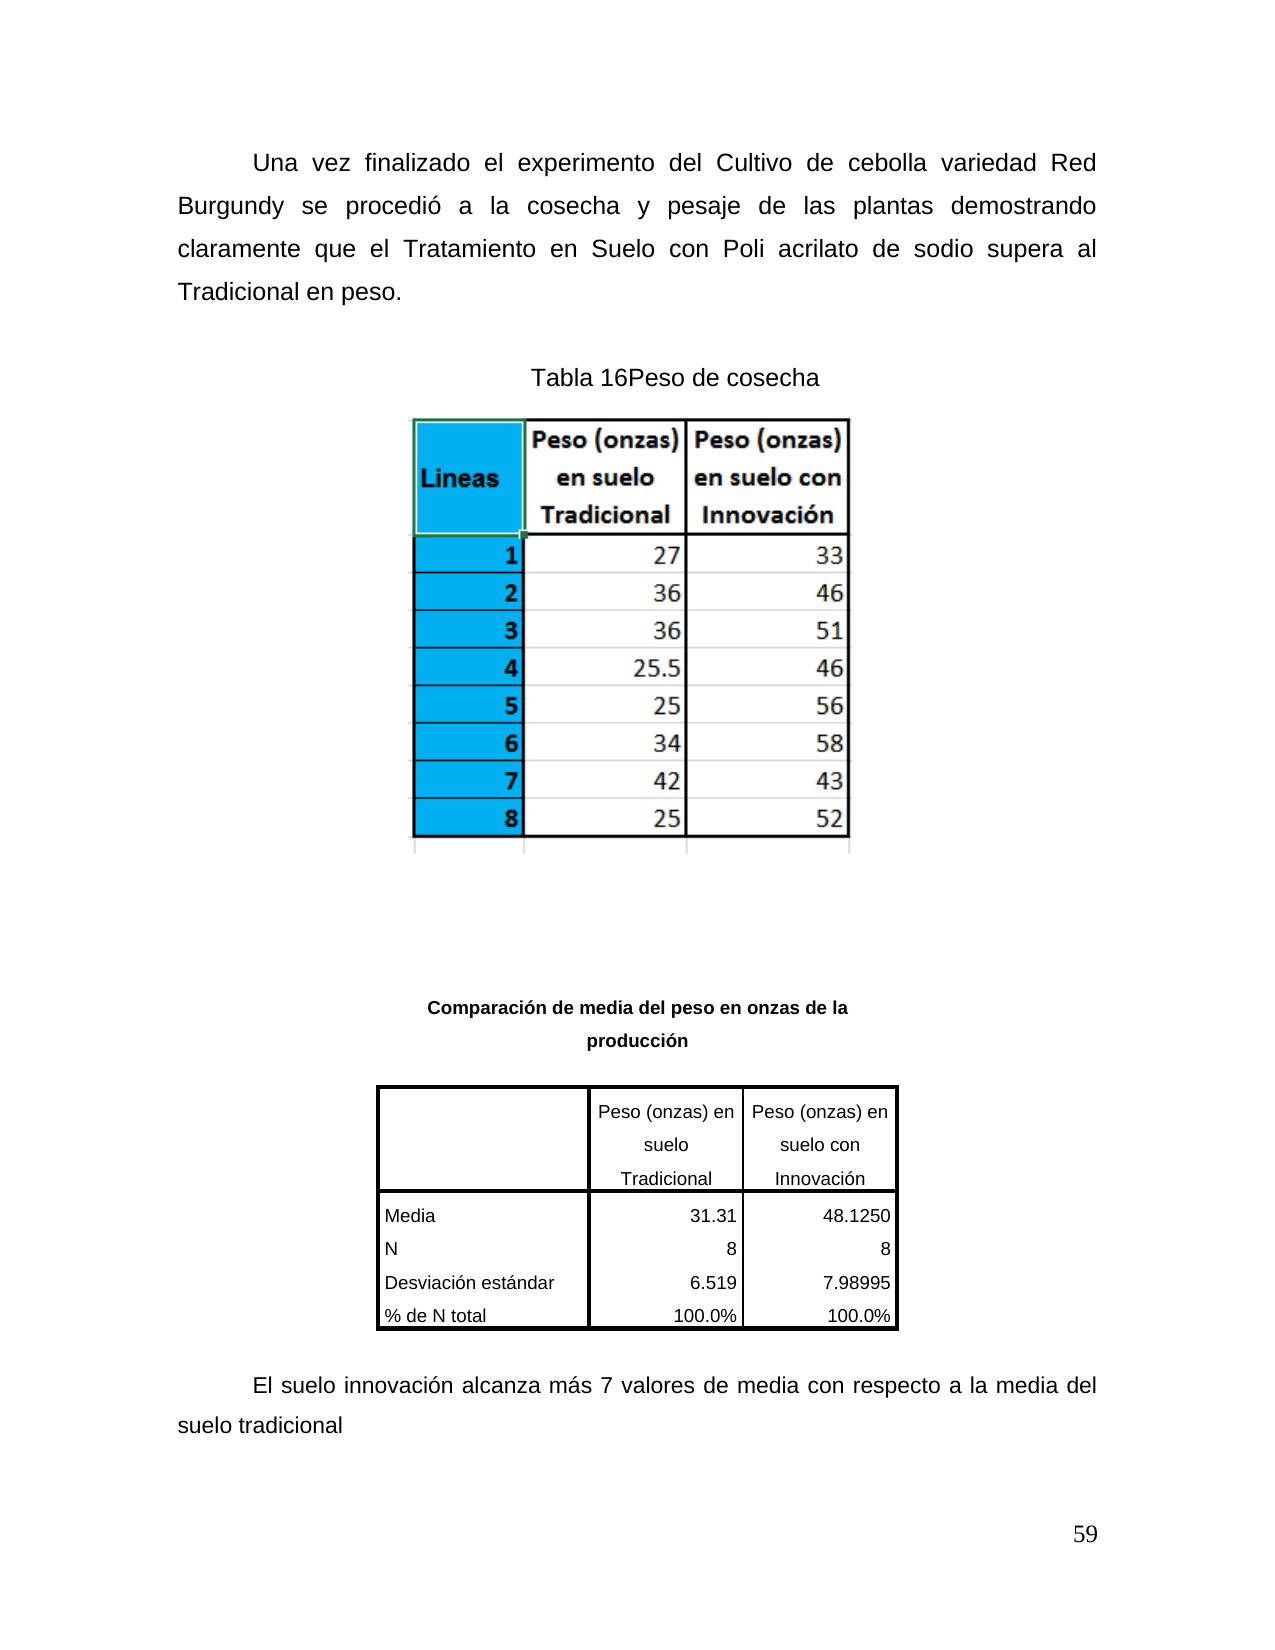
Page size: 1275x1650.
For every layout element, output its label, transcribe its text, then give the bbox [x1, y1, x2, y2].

table_cell Peso (onzas) en suelo Tradicional [591, 1089, 742, 1189]
table_cell [380, 1089, 587, 1189]
table_cell 100.0% [744, 1293, 895, 1326]
table_cell % de N total [380, 1293, 587, 1326]
table_cell N [380, 1226, 587, 1260]
table_cell 8 [744, 1226, 895, 1260]
table_cell 31.31 [591, 1193, 742, 1226]
text Una vez finalizado el experimento del Cultivo de cebolla variedad Red Burgundy se procedió a la cosecha y pesaje de las plantas demostrando claramente que el Tratamiento en Suelo con Poli acrilato de sodio supera al Tradicional en peso. [177, 148, 1098, 306]
picture [408, 417, 852, 854]
table_cell 6.519 [591, 1260, 742, 1293]
table_cell Peso (onzas) en suelo con Innovación [744, 1089, 895, 1189]
table_cell Media [380, 1193, 587, 1226]
table_cell 8 [591, 1226, 742, 1260]
table_cell 100.0% [591, 1293, 742, 1326]
table_cell Desviación estándar [380, 1260, 587, 1293]
table_cell 48.1250 [744, 1193, 895, 1226]
table_cell 7.98995 [744, 1260, 895, 1293]
text El suelo innovación alcanza más 7 valores de media con respecto a la media del suelo tradicional [177, 1372, 1098, 1438]
text Tabla 16Peso de cosecha [177, 363, 1098, 392]
table_header Comparación de media del peso en onzas de la producción [378, 985, 897, 1085]
